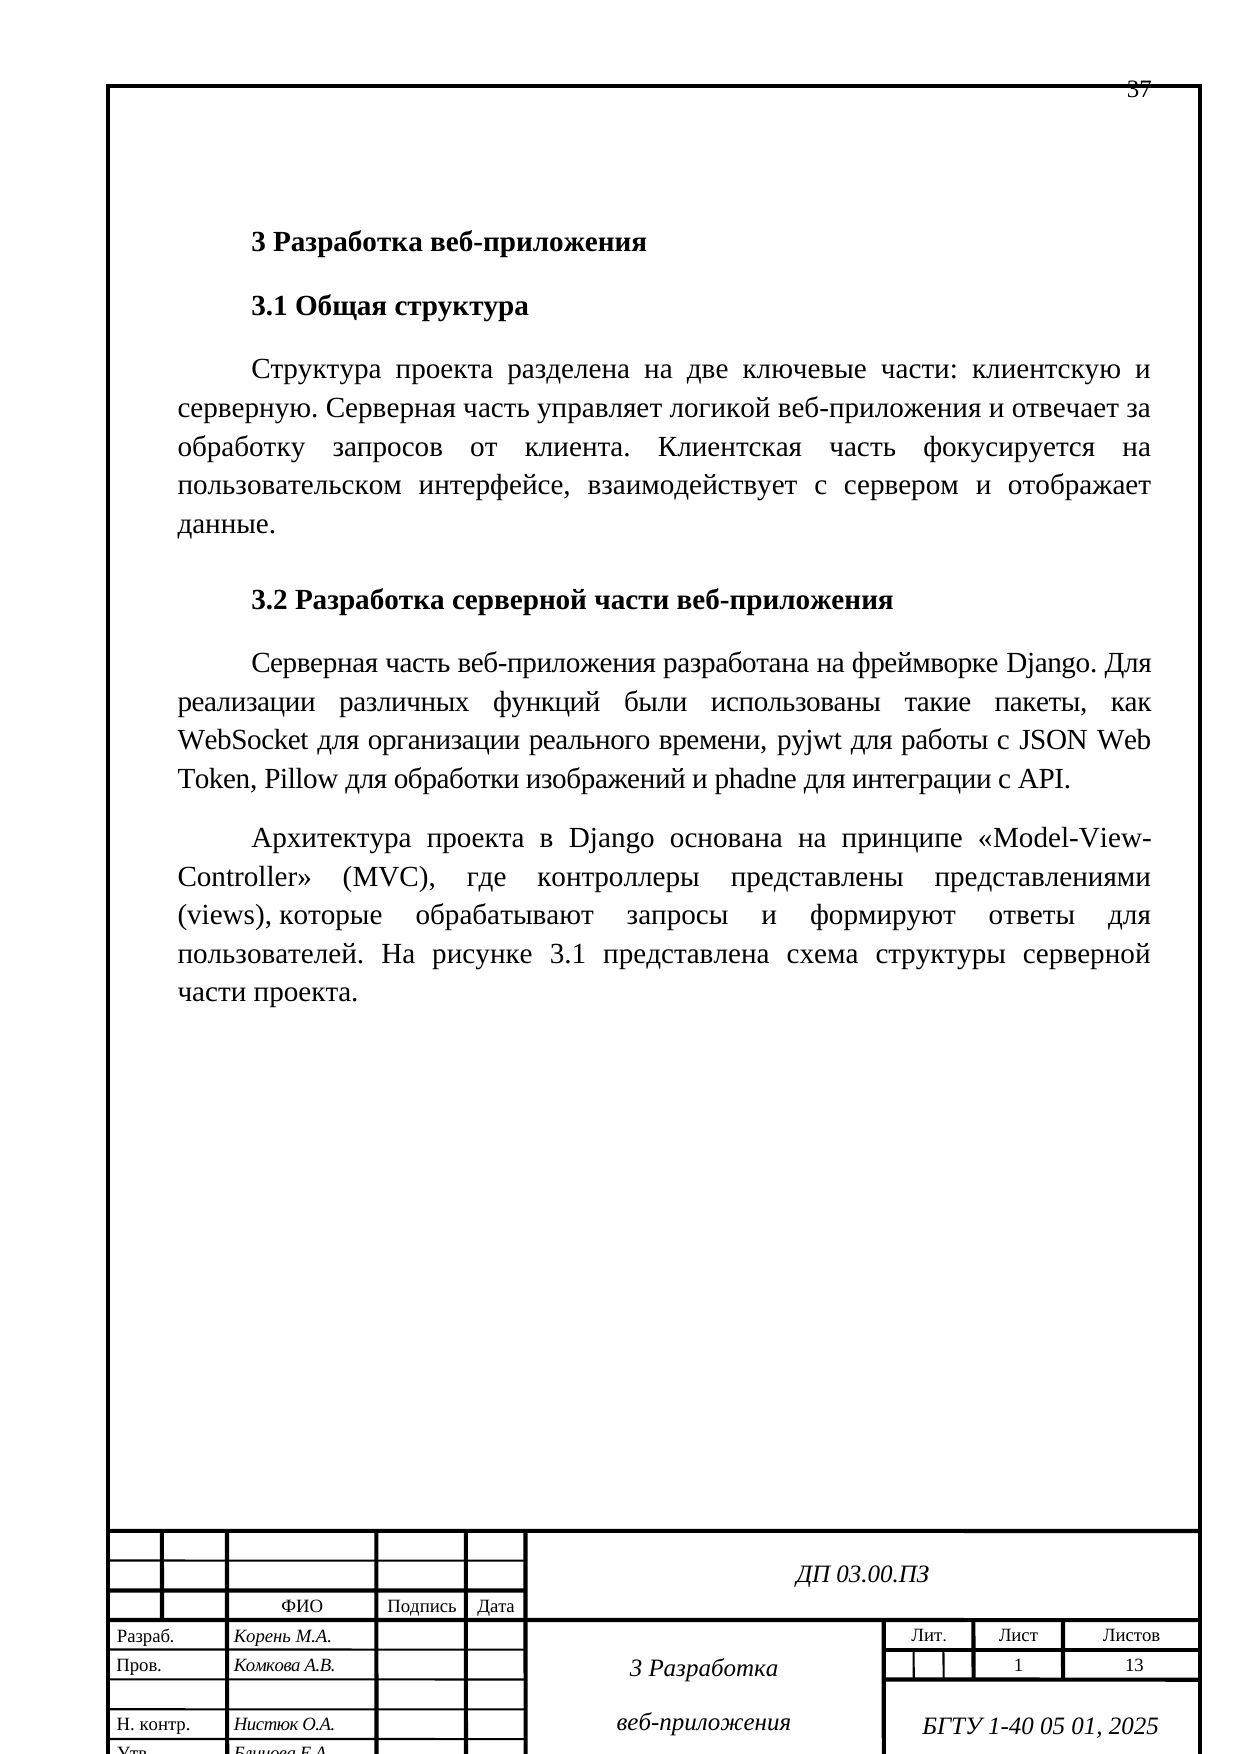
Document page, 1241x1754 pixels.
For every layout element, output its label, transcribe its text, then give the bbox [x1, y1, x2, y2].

text 3.1 Общая структура [177, 288, 1152, 322]
text 3 Разработка веб-приложения [177, 224, 1152, 258]
text 3.2 Разработка серверной части веб-приложения [177, 582, 1152, 615]
text Структура проекта разделена на две ключевые части: клиентскую и серверную. Серверная часть управляет логикой веб-приложения и отвечает за обработку запросов от клиента. Клиентская часть фокусируется на пользовательском интерфейсе, взаимодействует с сервером и отображает данные. [177, 352, 1152, 539]
text Серверная часть веб-приложения разработана на фреймворке Django. Для реализации различных функций были использованы такие пакеты, как WebSocket для организации реального времени, pyjwt для работы с JSON Web Token, Pillow для обработки изображений и phadne для интеграции с API. [177, 645, 1152, 794]
text Архитектура проекта в Django основана на принципе «Model-View-Controller» (MVC), где контроллеры представлены представлениями (views), которые обрабатывают запросы и формируют ответы для пользователей. На рисунке 3.1 представлена схема структуры серверной части проекта. [177, 820, 1152, 1008]
